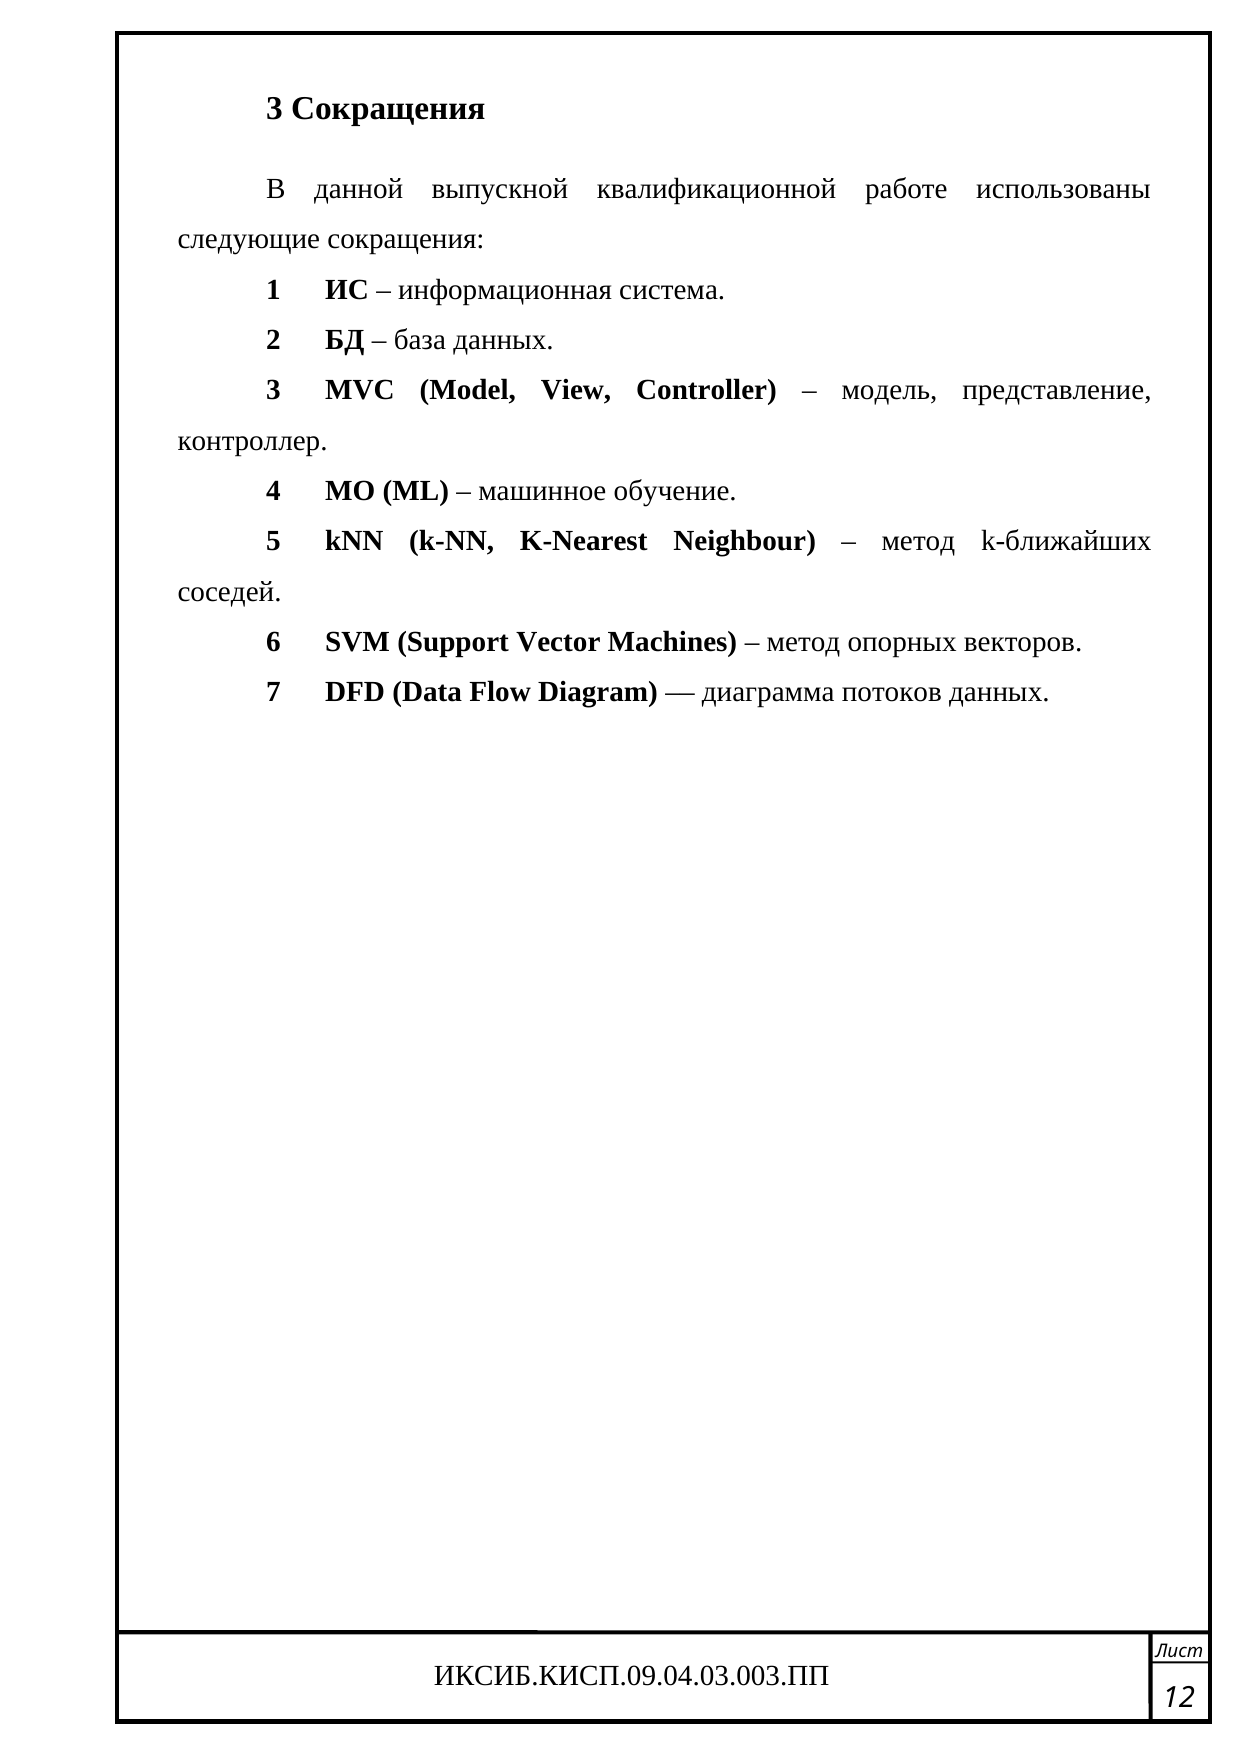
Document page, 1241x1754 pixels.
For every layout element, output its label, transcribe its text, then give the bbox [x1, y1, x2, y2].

text 3 Сокращения [177, 89, 1152, 127]
list DFD (Data Flow Diagram) –– диаграмма потоков данных. [177, 674, 1152, 708]
list БД – база данных. [177, 322, 1152, 356]
text В данной выпускной квалификационной работе использованы следующие сокращения: [177, 171, 1152, 255]
list kNN (k-NN, K-Nearest Neighbour) – метод k-ближайших соседей. [177, 523, 1152, 607]
list MVC (Model, View, Controller) – модель, представление, контроллер. [177, 372, 1152, 456]
list ИС – информационная система. [177, 272, 1152, 305]
list SVM (Support Vector Machines) – метод опорных векторов. [177, 624, 1152, 657]
list МО (ML) – машинное обучение. [177, 473, 1152, 507]
